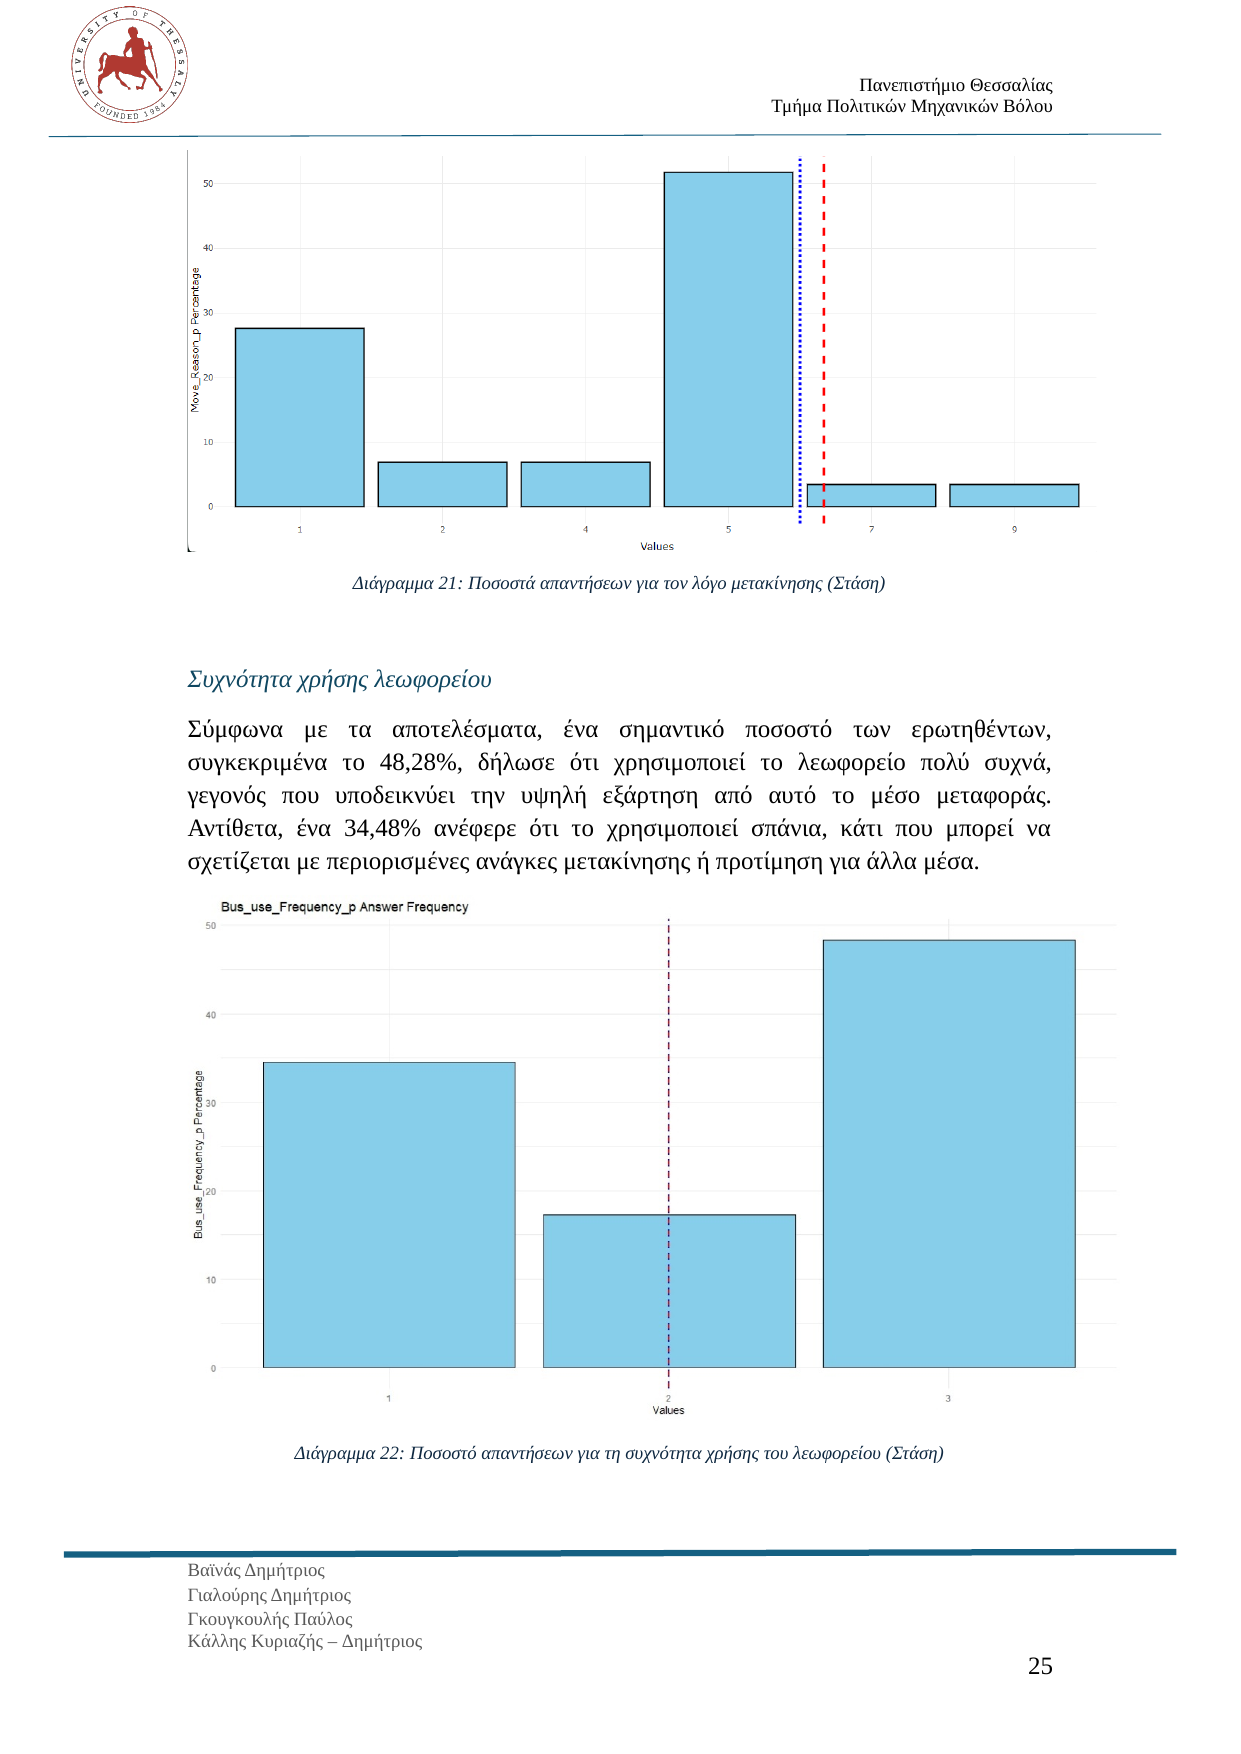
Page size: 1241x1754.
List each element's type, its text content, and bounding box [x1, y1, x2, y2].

text Συχνότητα χρήσης λεωφορείου [187, 664, 1053, 693]
picture [187, 895, 1122, 1421]
text Σύμφωνα με τα αποτελέσματα, ένα σημαντικό ποσοστό των ερωτηθέντων, συγκεκριμένα το 48,28%, δήλωσε ότι χρησιμοποιεί το λεωφορείο πολύ συχνά, γεγονός που υποδεικνύει την υψηλή εξάρτηση από αυτό το μέσο μεταφοράς. Αντίθετα, ένα 34,48% ανέφερε ότι το χρησιμοποιεί σπάνια, κάτι που μπορεί να σχετίζεται με περιορισμένες ανάγκες μετακίνησης ή προτίμηση για άλλα μέσα. [187, 714, 1053, 875]
picture [71, 6, 188, 123]
picture [187, 150, 1097, 552]
